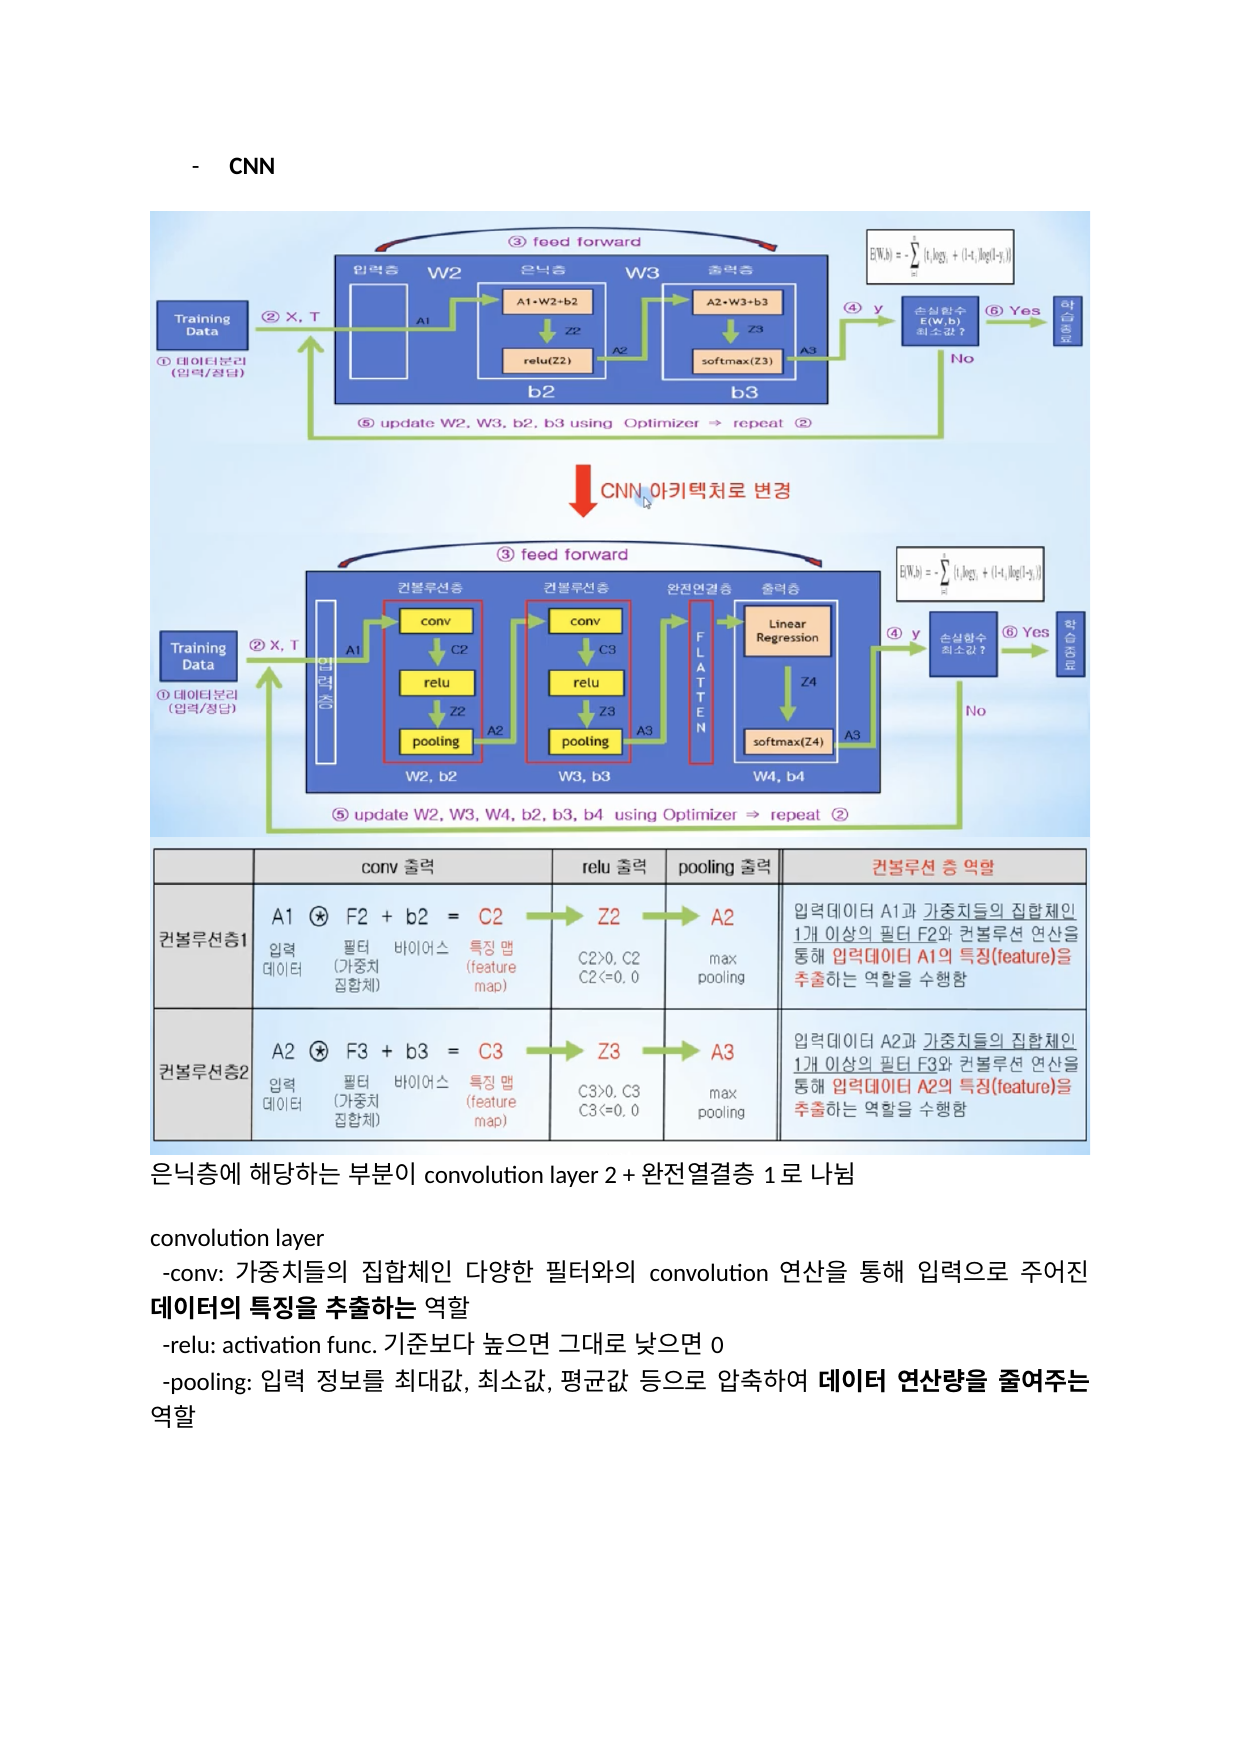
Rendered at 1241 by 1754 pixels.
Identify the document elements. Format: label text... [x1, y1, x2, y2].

text -conv: 가중치들의 집합체인 다양한 필터와의 convolution 연산을 통해 입력으로 주어진 데이터의 특징을 추출하는 역할 [150, 1252, 1090, 1325]
list CNN [192, 150, 1090, 181]
text convolution layer [150, 1222, 1090, 1252]
text 은닉층에 해당하는 부분이 convolution layer 2 + 완전열결층 1로 나뉨 [150, 1155, 1090, 1191]
text -pooling: 입력 정보를 최대값, 최소값, 평균값 등으로 압축하여 데이터 연산량을 줄여주는 역할 [150, 1361, 1090, 1433]
text -relu: activation func. 기준보다 높으면 그대로 낮으면 0 [150, 1325, 1090, 1361]
picture [150, 211, 1091, 1155]
